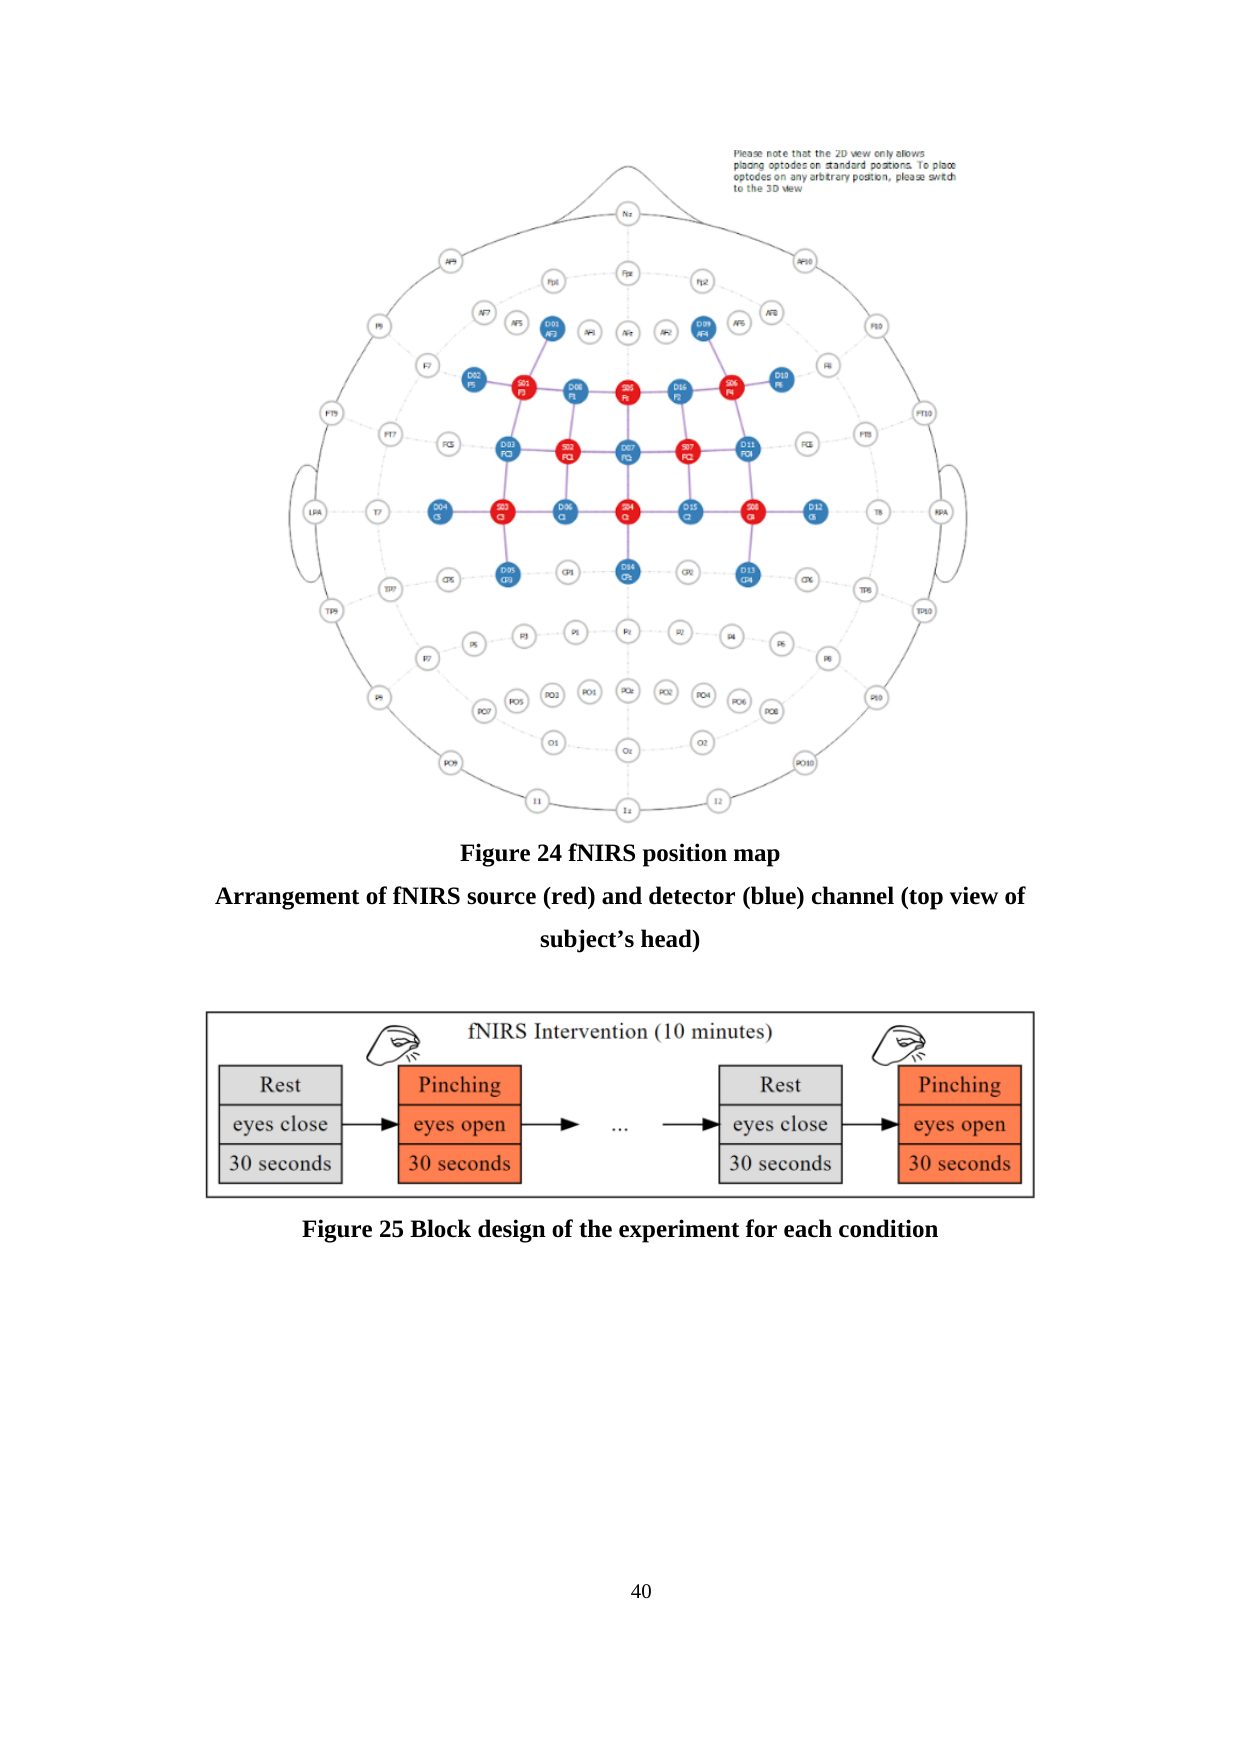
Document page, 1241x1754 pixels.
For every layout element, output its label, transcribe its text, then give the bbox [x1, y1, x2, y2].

text Figure 24 fNIRS position map [187, 838, 1053, 867]
text Arrangement of fNIRS source (red) and detector (blue) channel (top view of subject’s head) [187, 881, 1053, 953]
picture [205, 1010, 1036, 1200]
text Figure 25 Block design of the experiment for each condition [187, 1214, 1053, 1243]
picture [234, 150, 1007, 824]
